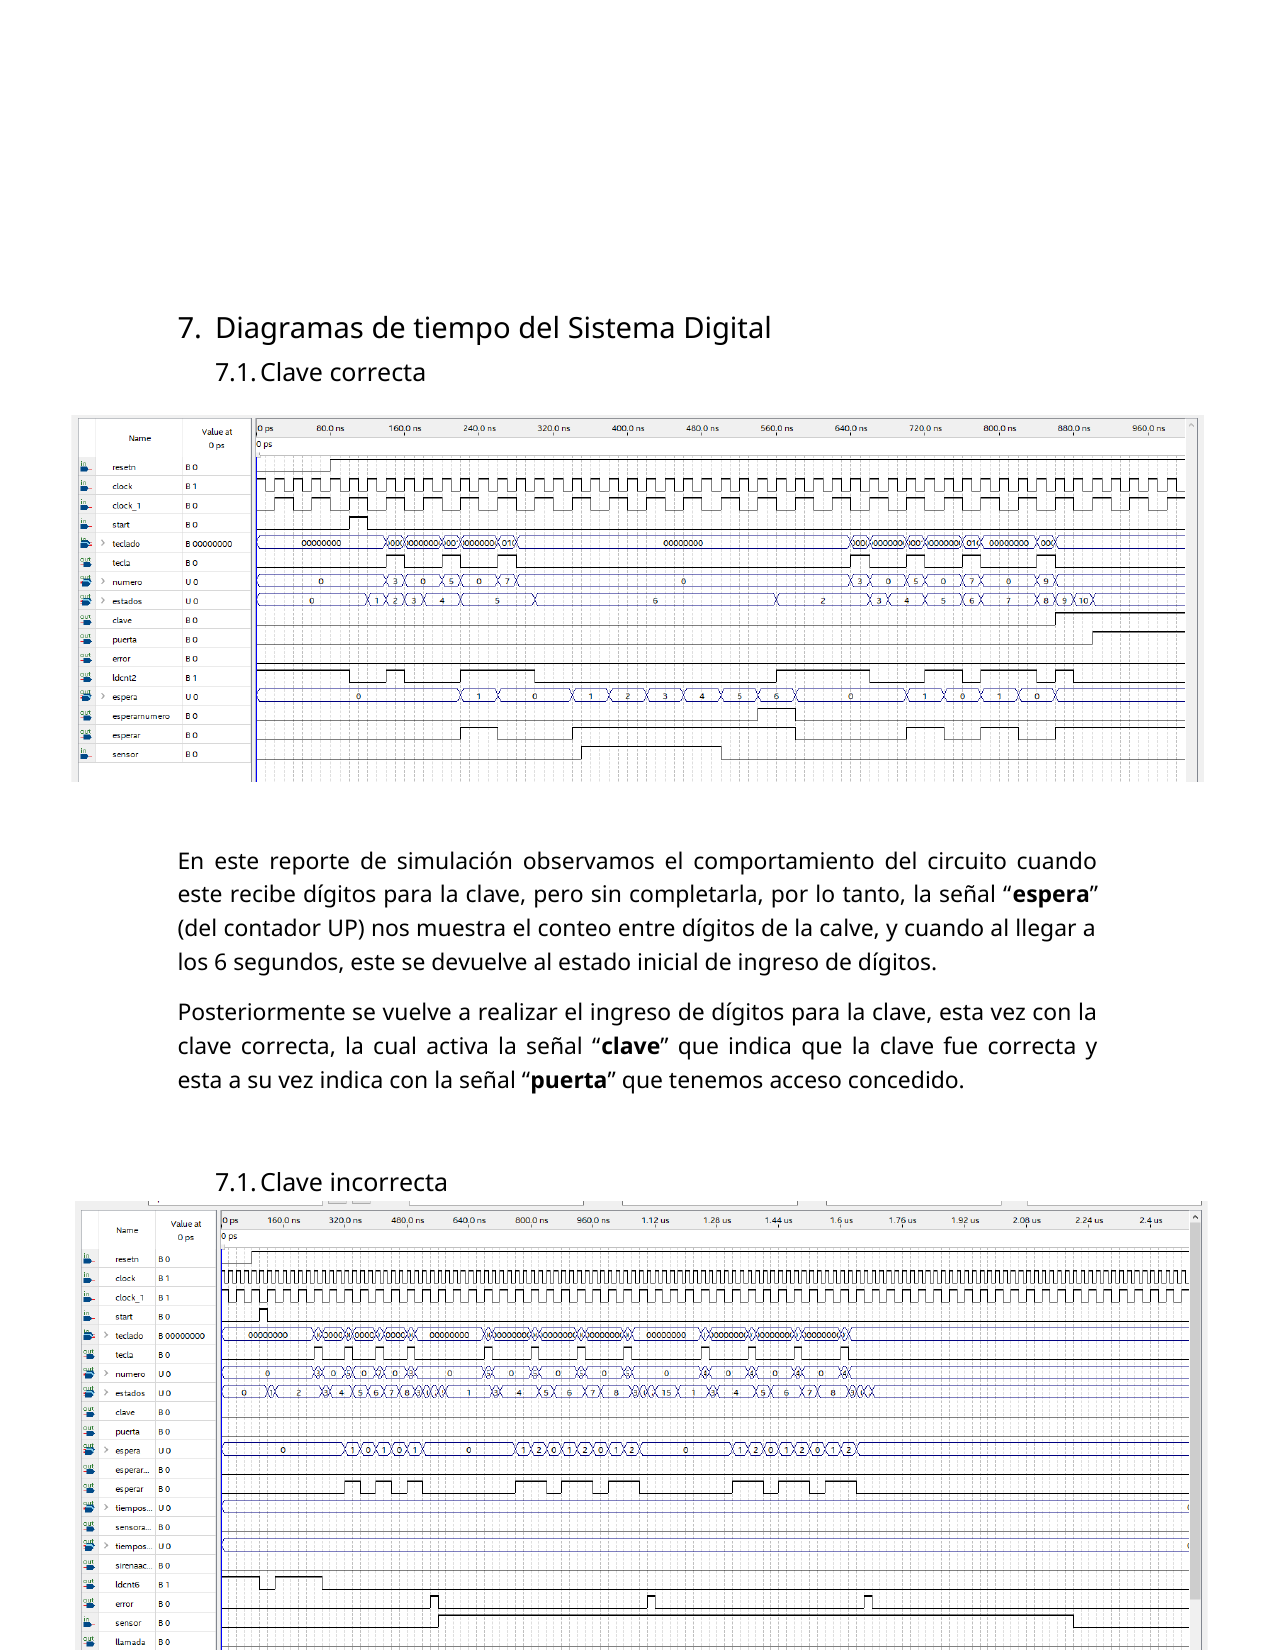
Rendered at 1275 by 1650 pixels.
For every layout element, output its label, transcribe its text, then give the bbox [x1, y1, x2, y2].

subtitle Diagramas de tiempo del Sistema Digital [177, 307, 1098, 347]
subtitle Clave incorrecta [215, 1165, 1098, 1199]
subtitle Clave correcta [215, 354, 1098, 388]
picture [75, 1201, 1208, 1650]
text Posteriormente se vuelve a realizar el ingreso de dígitos para la clave, esta vez con la clave correcta, la cual activa la señal “clave” que indica que la clave fue correcta y esta a su vez indica con la señal “puerta” que tenemos acceso concedido. [177, 996, 1098, 1095]
text En este reporte de simulación observamos el comportamiento del circuito cuando este recibe dígitos para la clave, pero sin completarla, por lo tanto, la señal “espera” (del contador UP) nos muestra el conteo entre dígitos de la calve, y cuando al llegar a los 6 segundos, este se devuelve al estado inicial de ingreso de dígitos. [177, 845, 1098, 977]
picture [71, 415, 1204, 782]
